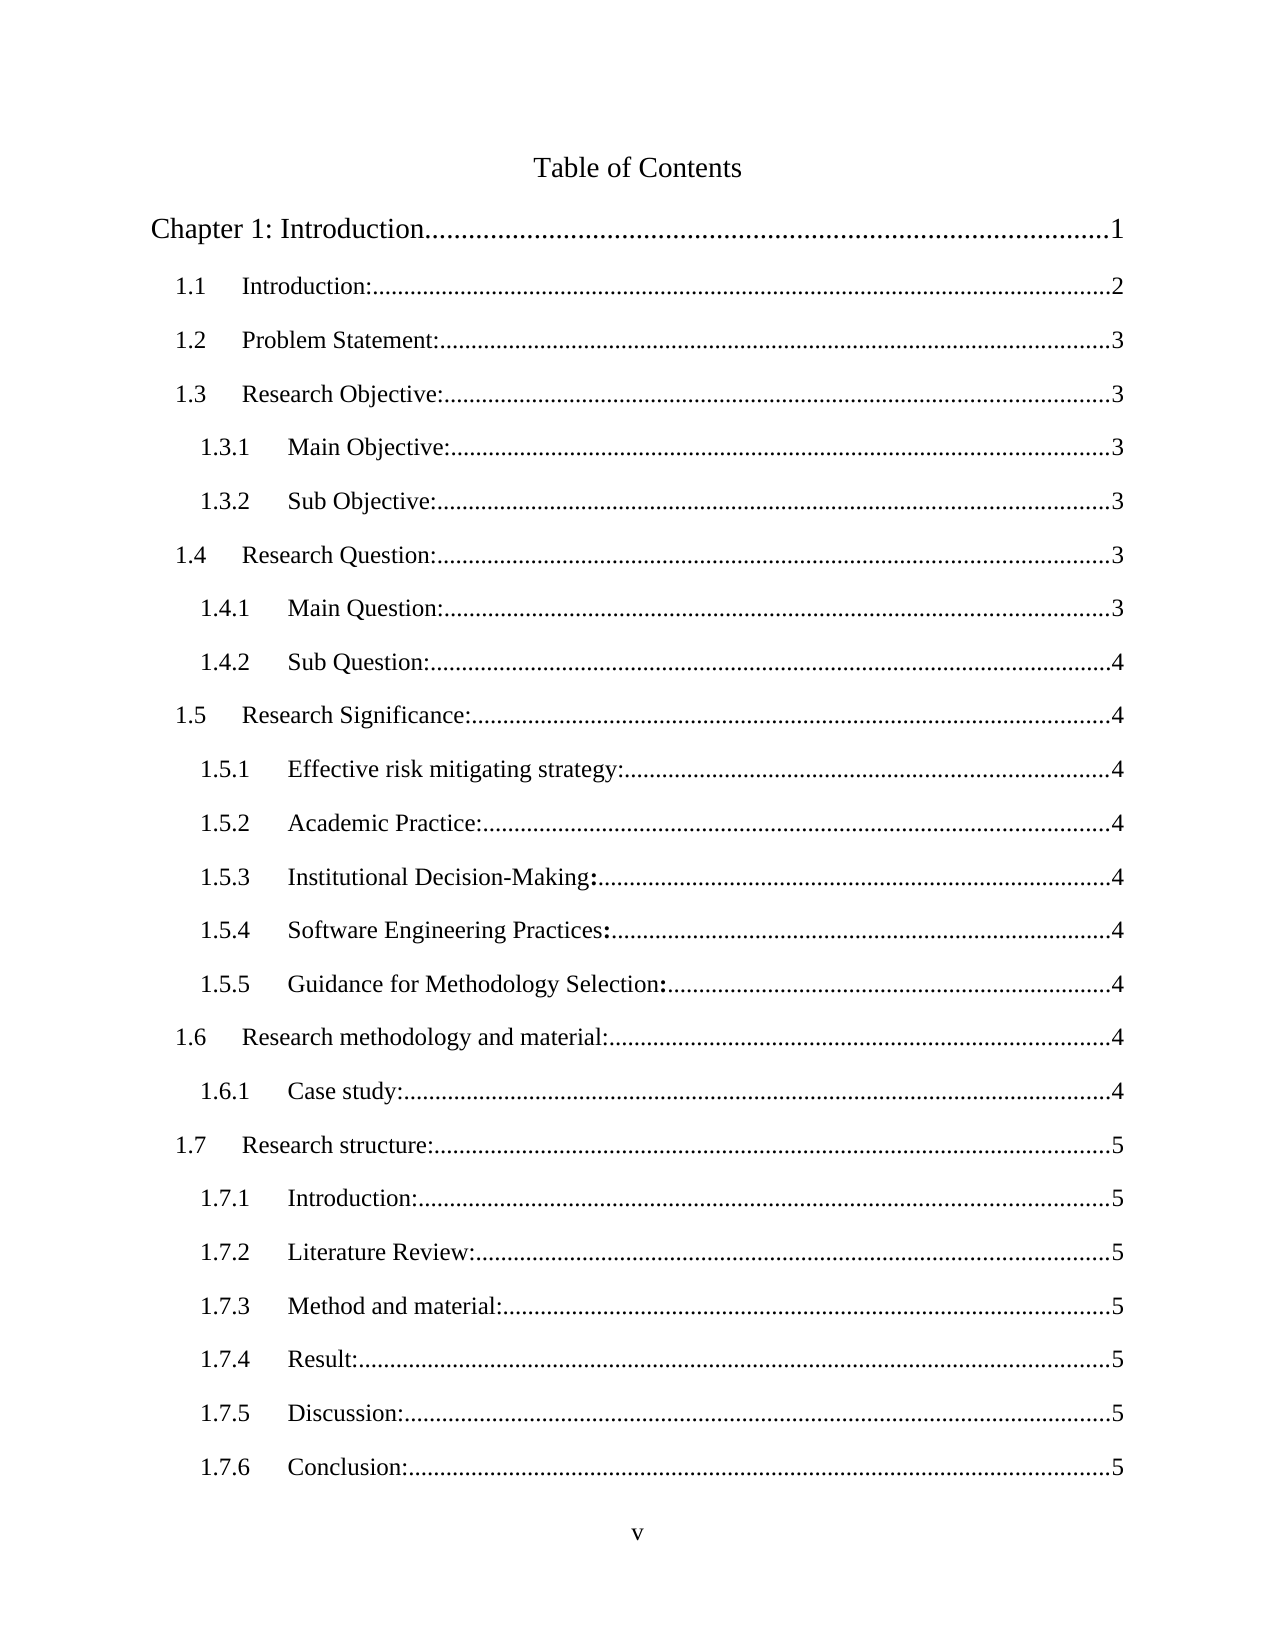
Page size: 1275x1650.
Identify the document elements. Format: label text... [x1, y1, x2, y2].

text 1.7.2 Literature Review: 5 [200, 1237, 1125, 1266]
text 1.5.4 Software Engineering Practices: 4 [200, 915, 1125, 944]
text 1.7.5 Discussion: 5 [200, 1398, 1125, 1427]
text 1.5.3 Institutional Decision-Making: 4 [200, 862, 1125, 890]
text Table of Contents [150, 150, 1125, 183]
text 1.3.2 Sub Objective: 3 [200, 486, 1125, 515]
text Chapter 1: Introduction 1 [150, 211, 1125, 244]
text 1.4 Research Question: 3 [175, 540, 1125, 568]
text 1.5 Research Significance: 4 [175, 701, 1125, 729]
text 1.4.2 Sub Question: 4 [200, 647, 1125, 676]
text 1.4.1 Main Question: 3 [200, 593, 1125, 622]
text 1.2 Problem Statement: 3 [175, 325, 1125, 354]
text 1.6.1 Case study: 4 [200, 1076, 1125, 1105]
text 1.5.5 Guidance for Methodology Selection: 4 [200, 969, 1125, 998]
text 1.6 Research methodology and material: 4 [175, 1022, 1125, 1051]
text 1.5.1 Effective risk mitigating strategy: 4 [200, 754, 1125, 783]
text 1.3.1 Main Objective: 3 [200, 432, 1125, 461]
text 1.3 Research Objective: 3 [175, 379, 1125, 407]
text 1.7.6 Conclusion: 5 [200, 1452, 1125, 1480]
text 1.7 Research structure: 5 [175, 1130, 1125, 1158]
text 1.7.1 Introduction: 5 [200, 1183, 1125, 1212]
text 1.7.4 Result: 5 [200, 1344, 1125, 1373]
text 1.7.3 Method and material: 5 [200, 1291, 1125, 1319]
text 1.5.2 Academic Practice: 4 [200, 808, 1125, 837]
text 1.1 Introduction: 2 [175, 271, 1125, 300]
